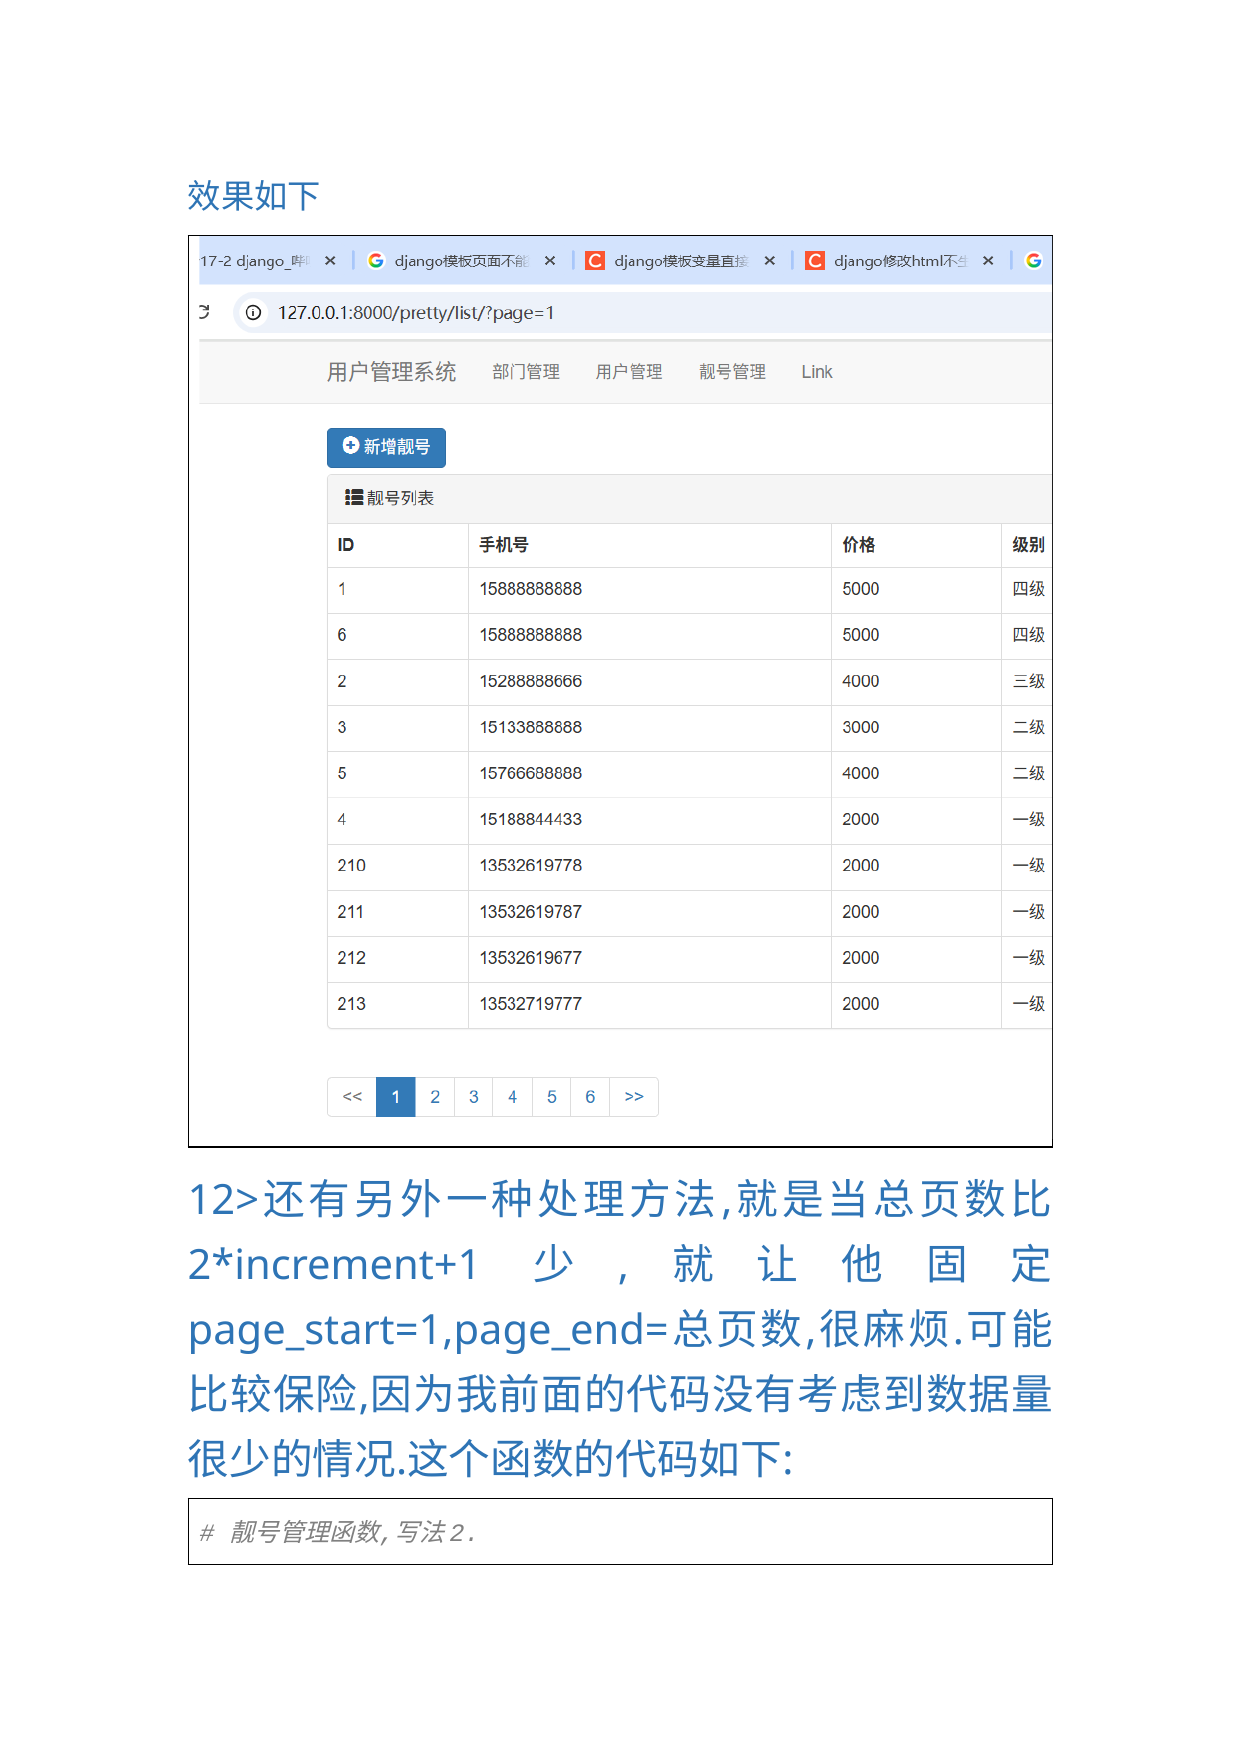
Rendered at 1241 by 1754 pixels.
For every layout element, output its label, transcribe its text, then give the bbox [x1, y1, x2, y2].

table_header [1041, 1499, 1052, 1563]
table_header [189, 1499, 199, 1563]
subtitle 效果如下 [187, 162, 1053, 227]
picture [199, 236, 1053, 1139]
subtitle 12>还有另外一种处理方法,就是当总页数比2*increment+1少,就让他固定page_start=1,page_end=总页数,很麻烦.可能比较保险,因为我前面的代码没有考虑到数据量很少的情况.这个函数的代码如下: [187, 1164, 1053, 1489]
table_header [189, 236, 1052, 1146]
